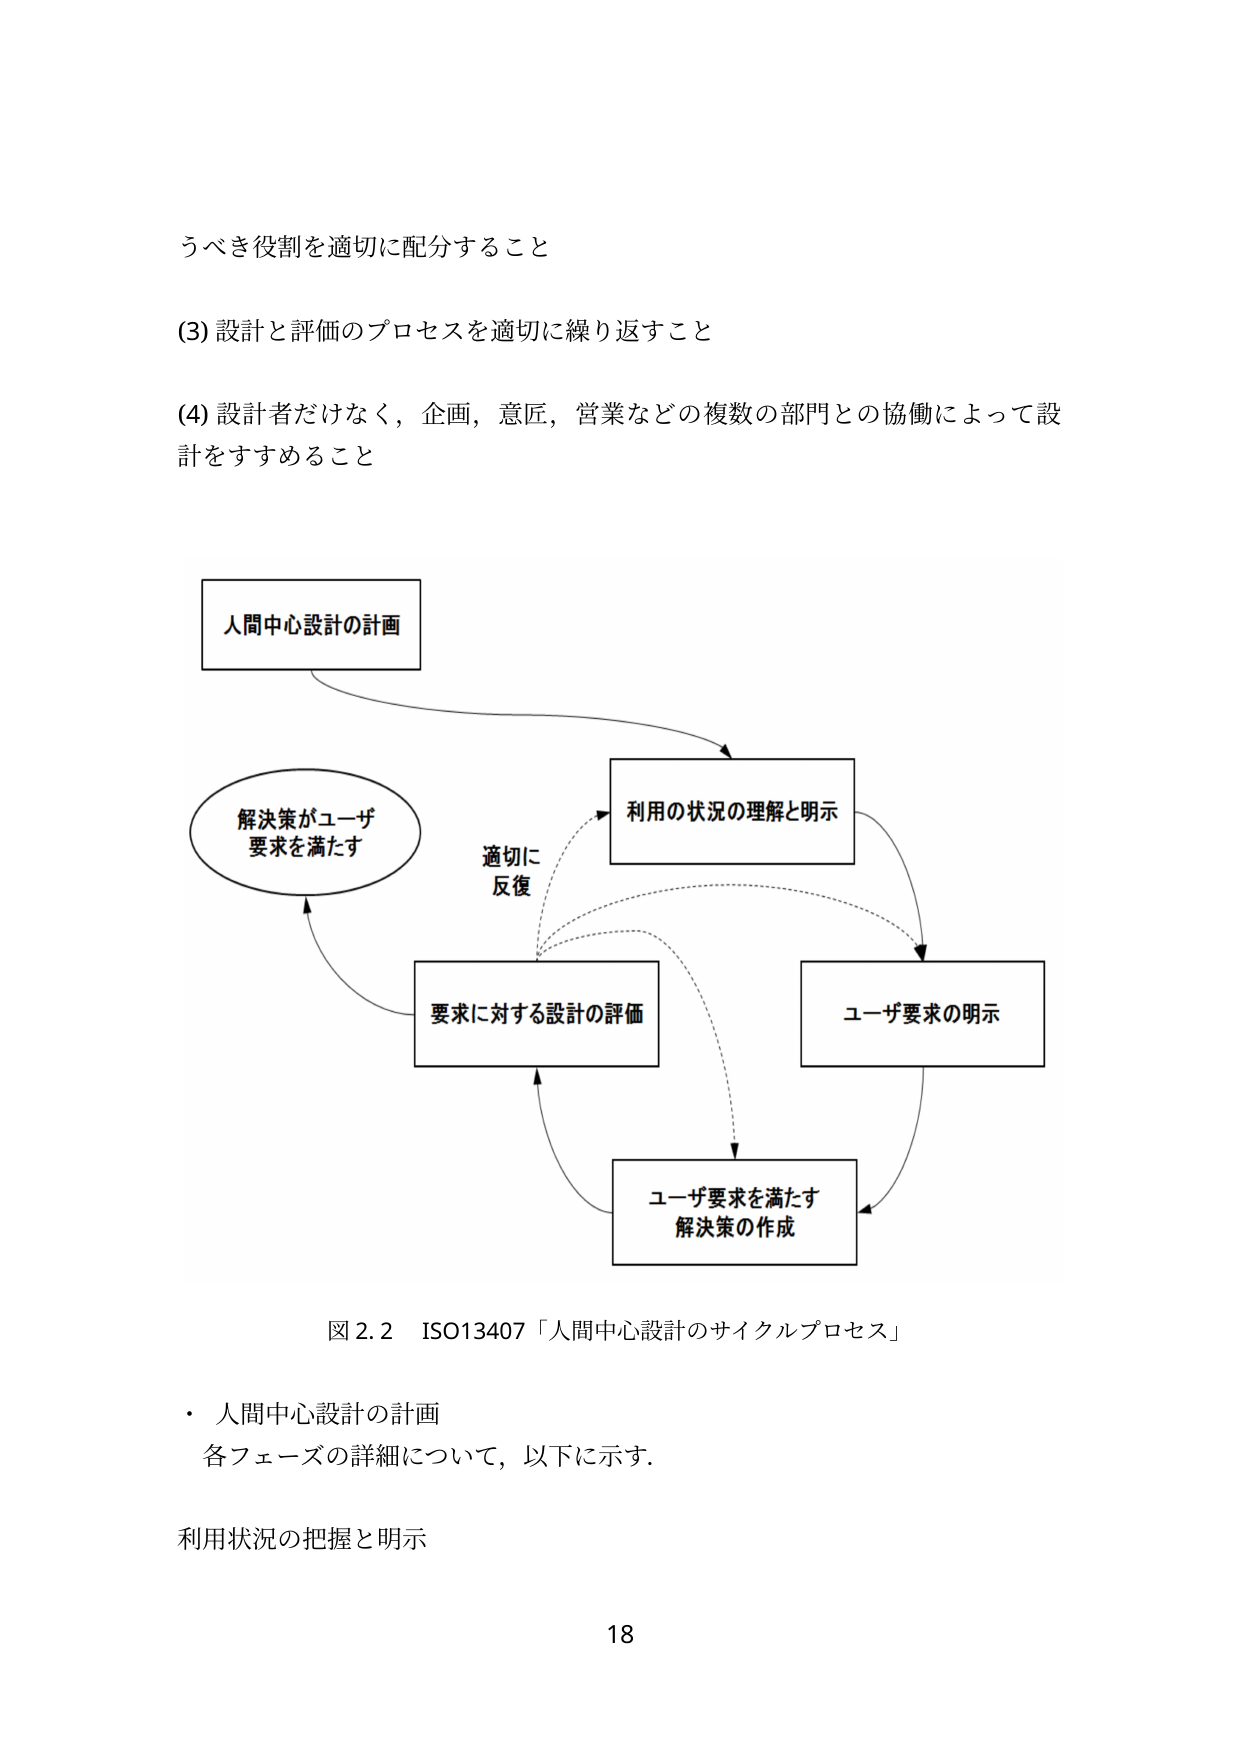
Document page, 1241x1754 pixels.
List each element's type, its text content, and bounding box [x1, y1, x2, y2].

text 各フェーズの詳細について，以下に示す． [177, 1433, 1063, 1475]
text 図2. 2 ISO13407「人間中心設計のサイクルプロセス」 [177, 1308, 1063, 1350]
text 利用状況の把握と明示 [177, 1517, 1063, 1558]
picture [177, 558, 1063, 1283]
list 人間中心設計の計画 [177, 1392, 1063, 1433]
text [177, 225, 1063, 267]
text (4) 設計者だけなく，企画，意匠，営業などの複数の部門との協働によって設計をすすめること [177, 392, 1063, 475]
text (3) 設計と評価のプロセスを適切に繰り返すこと [177, 308, 1063, 350]
